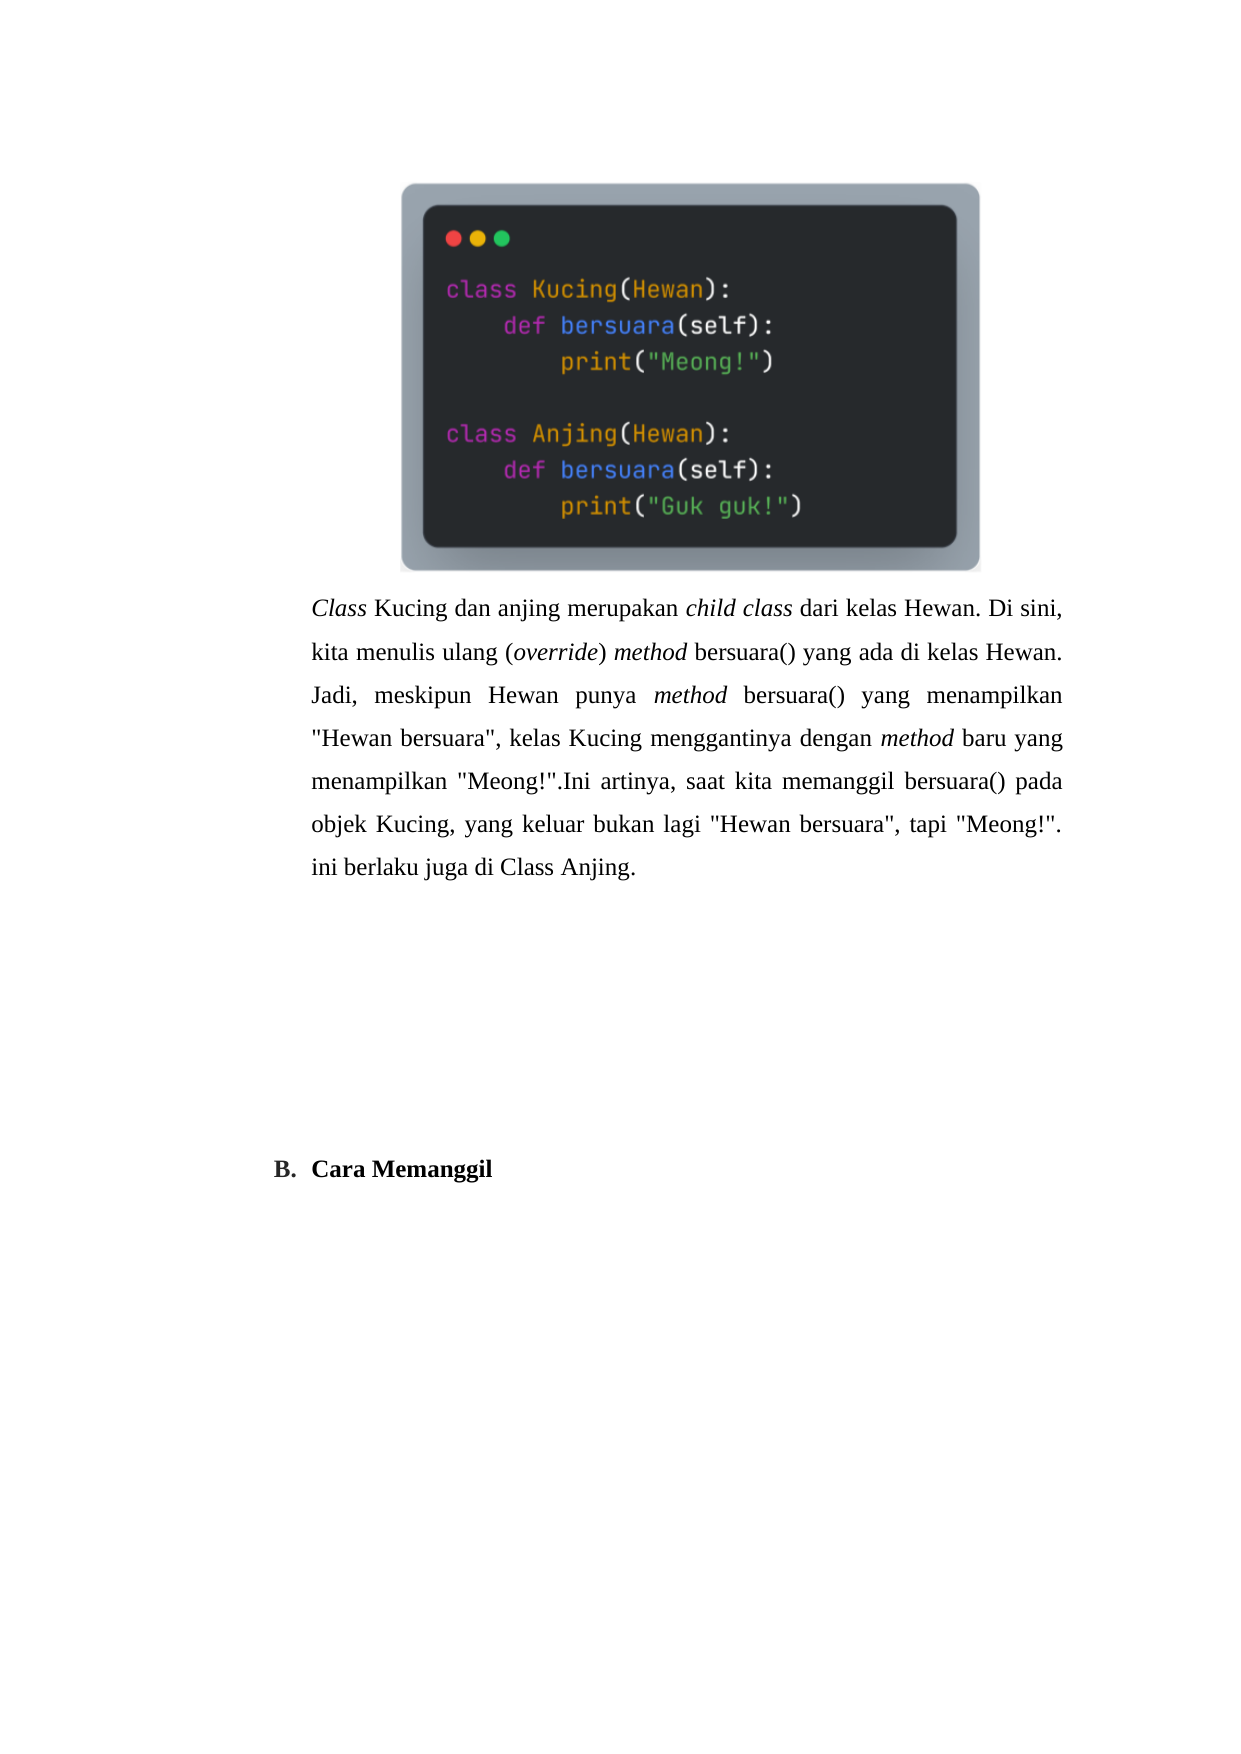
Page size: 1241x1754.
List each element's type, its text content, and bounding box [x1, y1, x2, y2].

list Cara Memanggil [274, 1154, 1063, 1183]
picture [236, 177, 1063, 580]
list Class Kucing dan anjing merupakan child class dari kelas Hewan. Di sini, kita menulis ulang (override) method bersuara() yang ada di kelas Hewan. Jadi, meskipun Hewan punya method bersuara() yang menampilkan "Hewan bersuara", kelas Kucing menggantinya dengan method baru yang menampilkan "Meong!".Ini artinya, saat kita memanggil bersuara() pada objek Kucing, yang keluar bukan lagi "Hewan bersuara", tapi "Meong!". ini berlaku juga di Class Anjing. [311, 593, 1063, 881]
